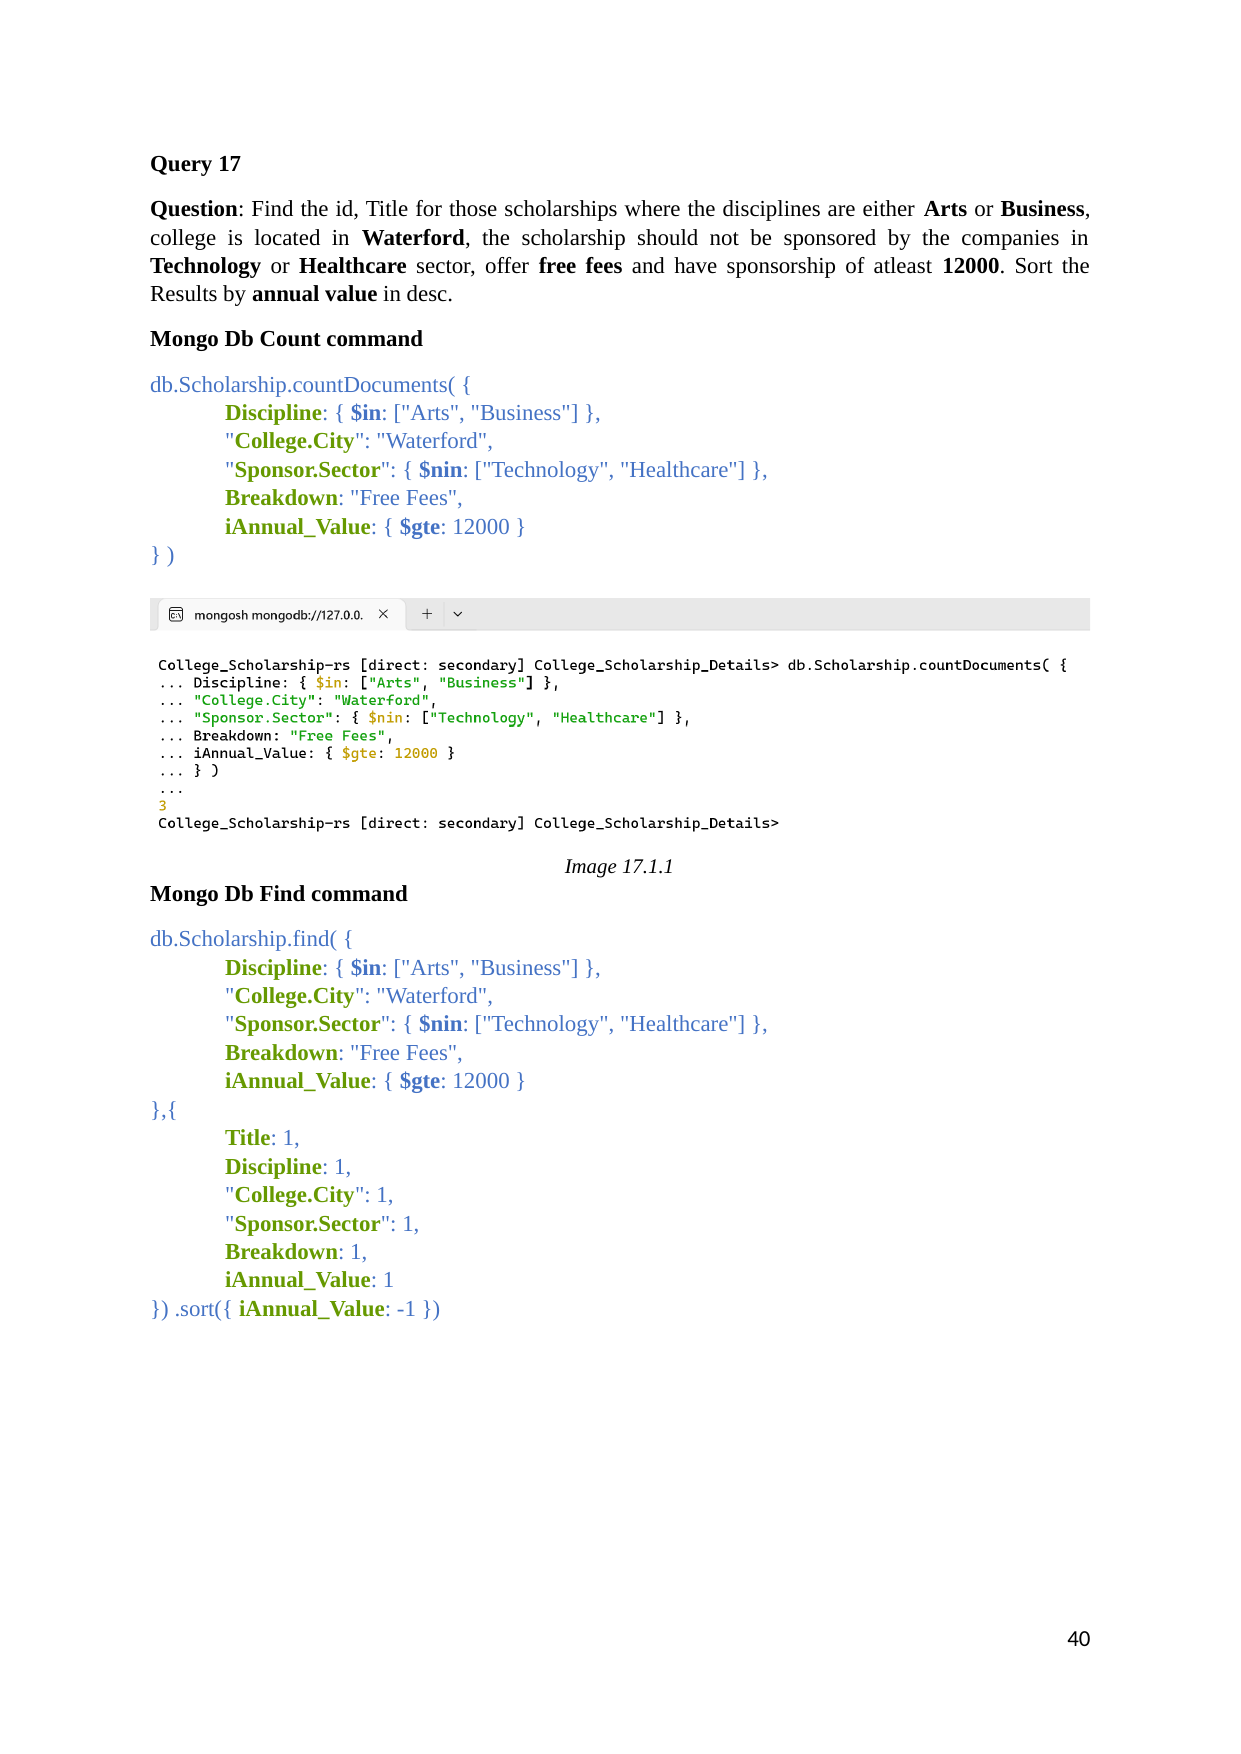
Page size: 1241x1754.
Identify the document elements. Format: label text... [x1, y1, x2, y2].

text Discipline: { $in: ["Arts", "Business"] }, [150, 399, 1090, 425]
text Title: 1, [150, 1124, 1090, 1151]
text "Sponsor.Sector": { $nin: ["Technology", "Healthcare"] }, [150, 456, 1090, 482]
text Breakdown: "Free Fees", [150, 484, 1090, 511]
text Mongo Db Find command [150, 880, 1090, 906]
text db.Scholarship.countDocuments( { [150, 371, 1090, 397]
text iAnnual_Value: { $gte: 12000 } [150, 513, 1090, 539]
text } ) [150, 541, 1090, 568]
text }) .sort({ iAnnual_Value: -1 }) [150, 1295, 1090, 1321]
text "Sponsor.Sector": { $nin: ["Technology", "Healthcare"] }, [150, 1011, 1090, 1037]
text Breakdown: 1, [150, 1238, 1090, 1264]
text Discipline: 1, [150, 1153, 1090, 1179]
picture [150, 598, 1091, 852]
text Mongo Db Count command [150, 326, 1090, 352]
text Discipline: { $in: ["Arts", "Business"] }, [150, 954, 1090, 980]
text Question: Find the id, Title for those scholarships where the disciplines are either Arts or Business, college is located in Waterford, the scholarship should not be sponsored by the companies in Technology or Healthcare sector, offer free fees and have sponsorship of atleast 12000. Sort the Results by annual value in desc. [150, 195, 1090, 307]
text Breakdown: "Free Fees", [150, 1039, 1090, 1065]
text Image 17.1.1 [150, 854, 1090, 878]
text Query 17 [150, 150, 1090, 176]
text iAnnual_Value: 1 [150, 1266, 1090, 1293]
text "College.City": "Waterford", [150, 982, 1090, 1008]
text },{ [150, 1096, 1090, 1122]
text iAnnual_Value: { $gte: 12000 } [150, 1067, 1090, 1094]
text "Sponsor.Sector": 1, [150, 1209, 1090, 1236]
text db.Scholarship.find( { [150, 925, 1090, 952]
text "College.City": 1, [150, 1181, 1090, 1207]
text "College.City": "Waterford", [150, 427, 1090, 454]
